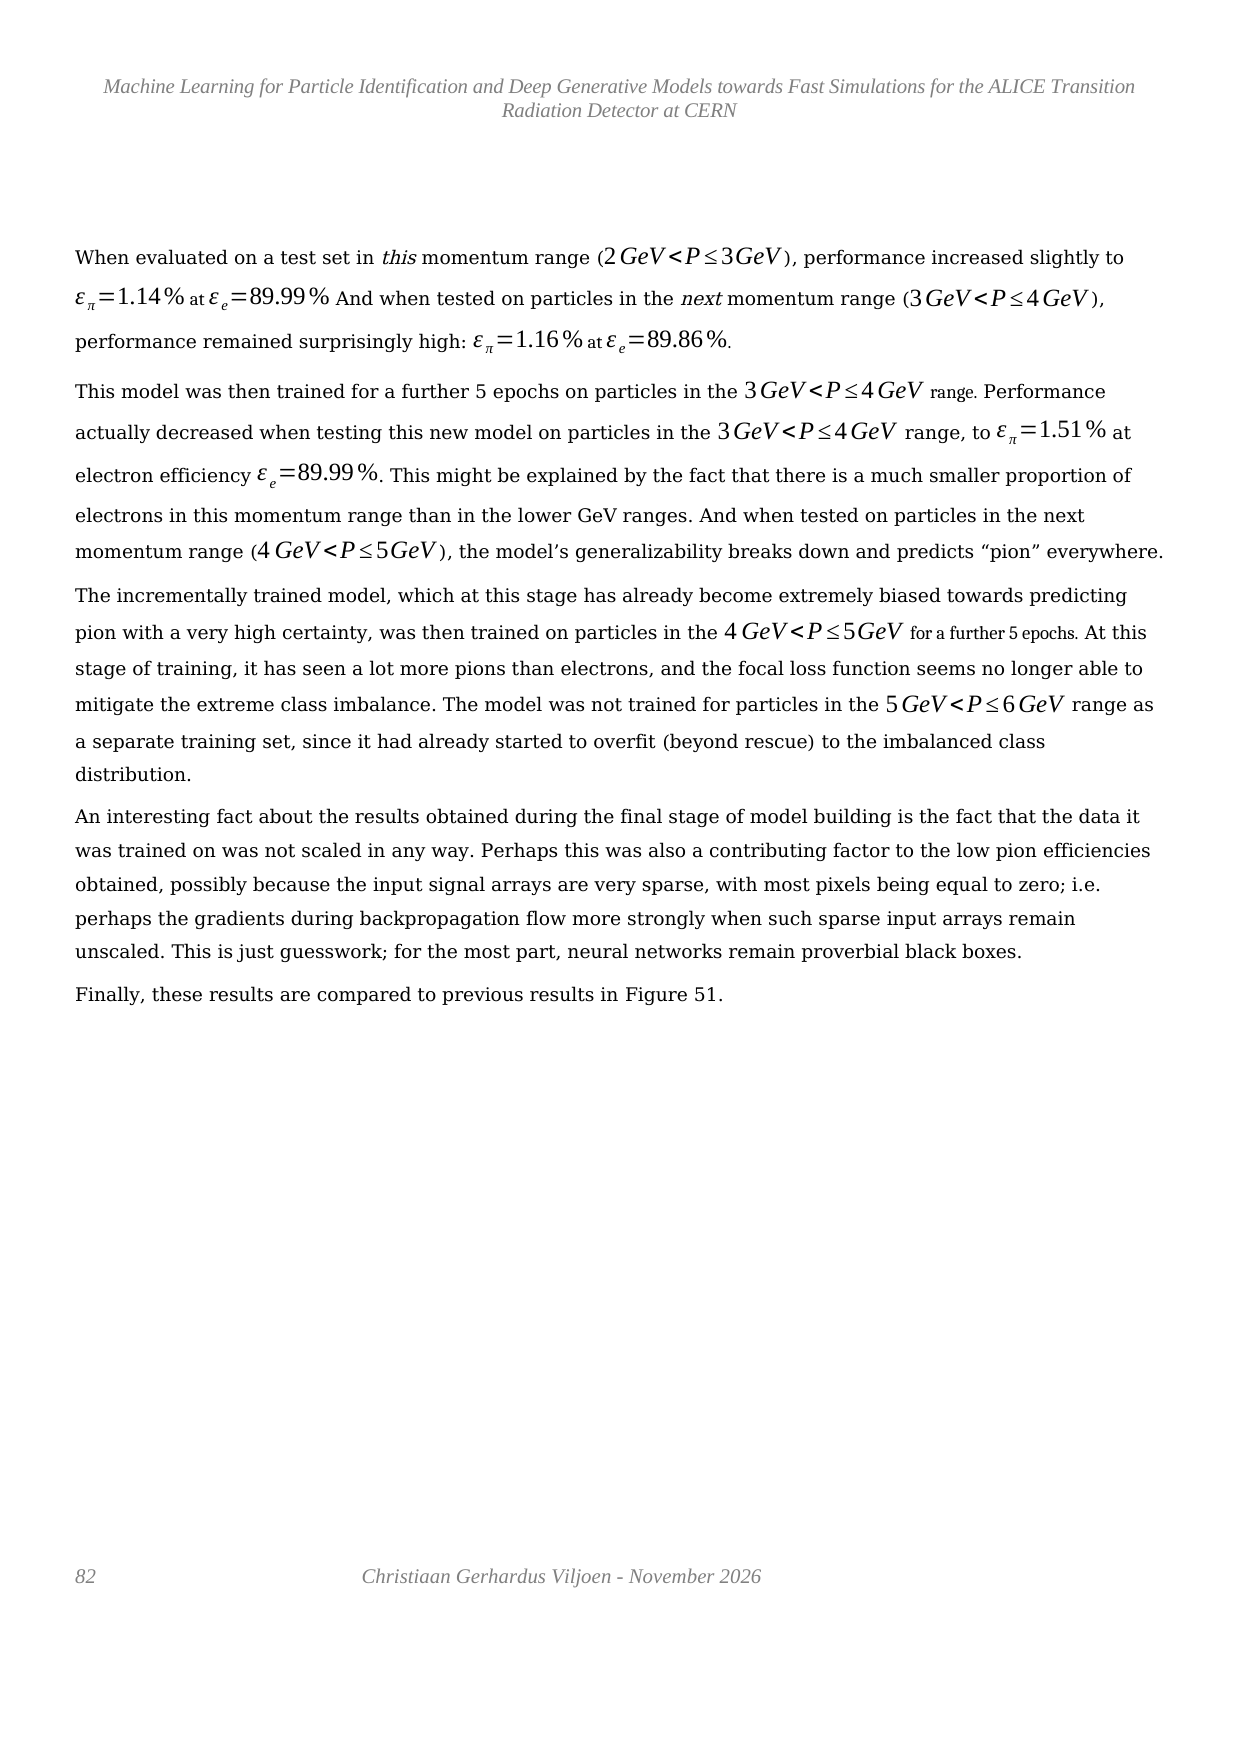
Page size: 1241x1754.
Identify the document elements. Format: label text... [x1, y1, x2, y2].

text An interesting fact about the results obtained during the final stage of model building is the fact that the data it was trained on was not scaled in any way. Perhaps this was also a contributing factor to the low pion efficiencies obtained, possibly because the input signal arrays are very sparse, with most pixels being equal to zero; i.e. perhaps the gradients during backpropagation flow more strongly when such sparse input arrays remain unscaled. This is just guesswork; for the most part, neural networks remain proverbial black boxes. [75, 805, 1165, 963]
text This model was then trained for a further 5 epochs on particles in the range. Performance actually decreased when testing this new model on particles in the range, to at electron efficiency . This might be explained by the fact that there is a much smaller proportion of electrons in this momentum range than in the lower GeV ranges. And when tested on particles in the next momentum range (), the model’s generalizability breaks down and predicts “pion” everywhere. [75, 377, 1165, 565]
text When evaluated on a test set in this momentum range (), performance increased slightly to at And when tested on particles in the next momentum range (), performance remained surprisingly high: at . [75, 243, 1165, 357]
text Finally, these results are compared to previous results in Figure 51. [75, 982, 1165, 1005]
text The incrementally trained model, which at this stage has already become extremely biased towards predicting pion with a very high certainty, was then trained on particles in the for a further 5 epochs. At this stage of training, it has seen a lot more pions than electrons, and the focal loss function seems no longer able to mitigate the extreme class imbalance. The model was not trained for particles in the range as a separate training set, since it had already started to overfit (beyond rescue) to the imbalanced class distribution. [75, 584, 1165, 786]
